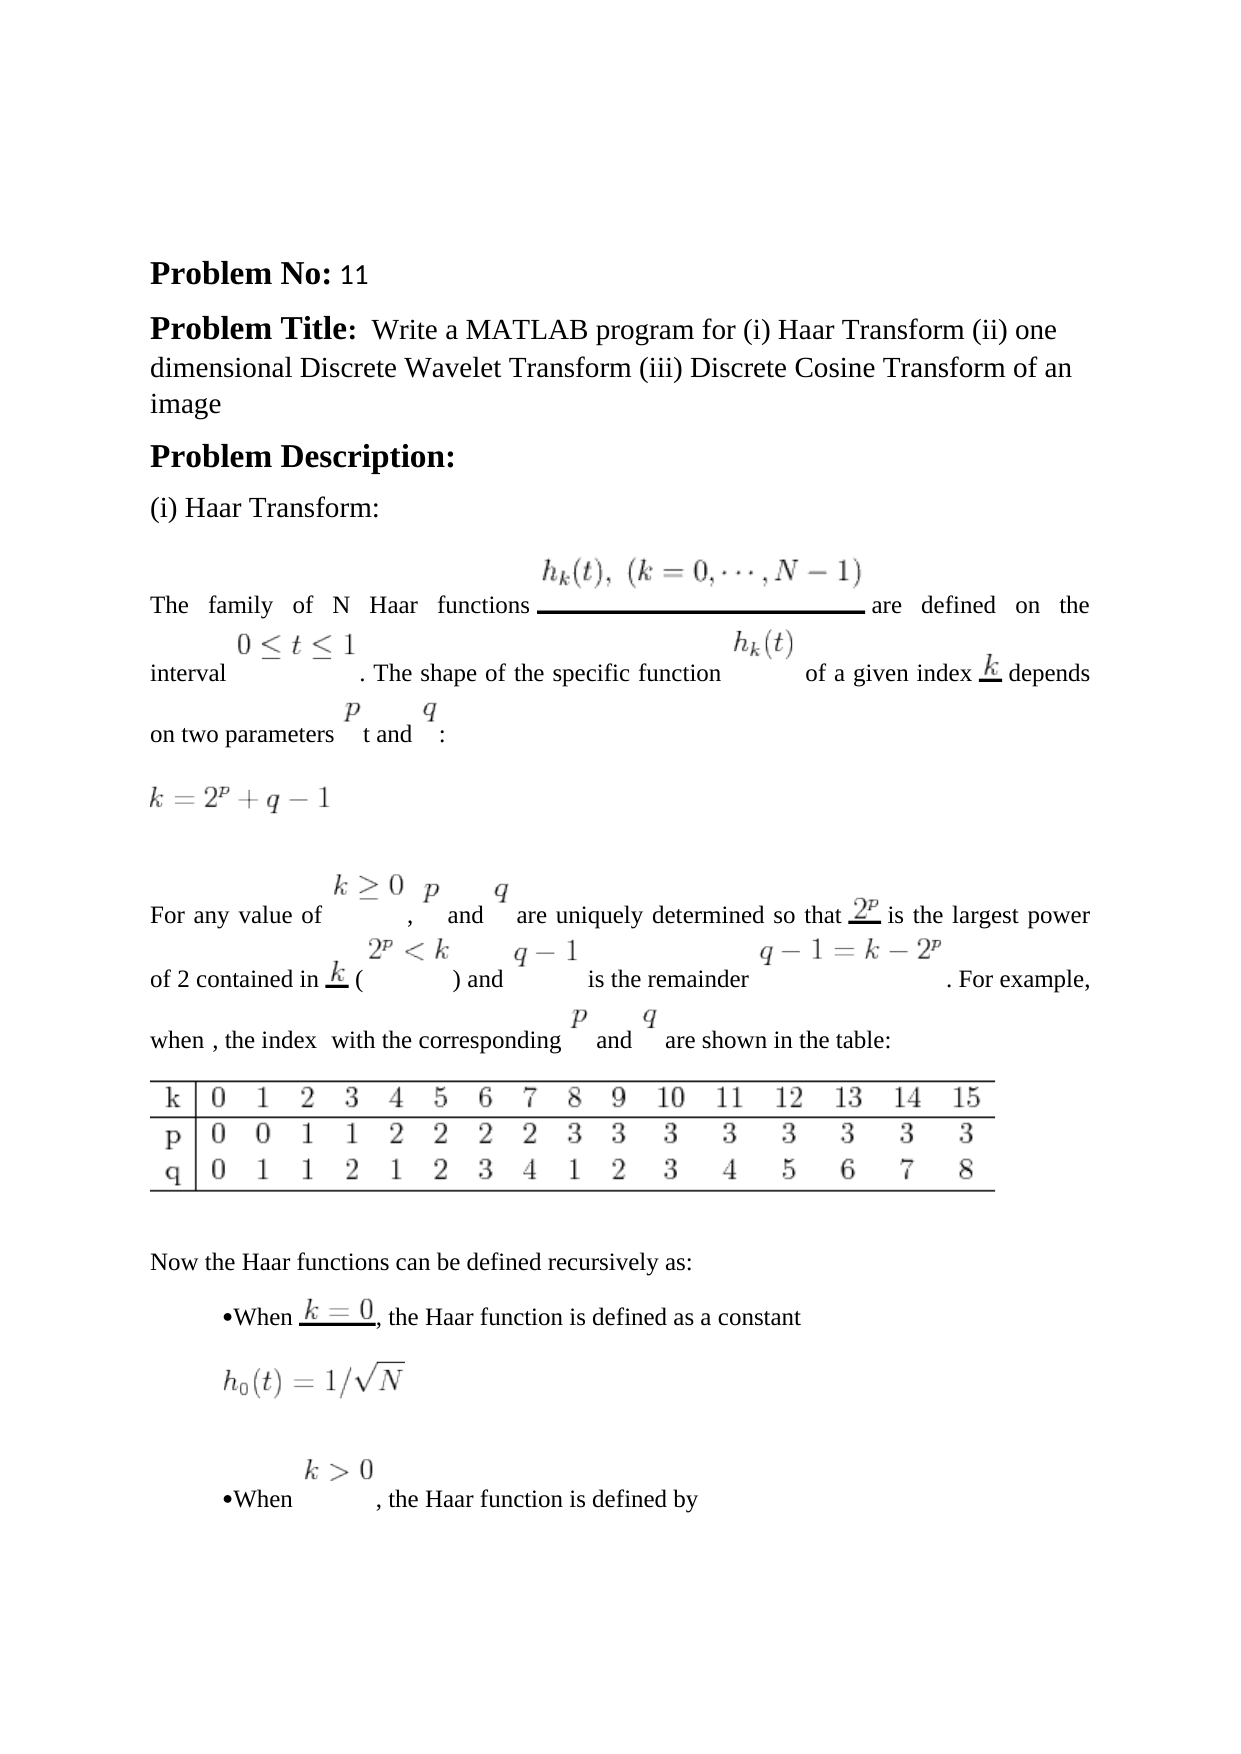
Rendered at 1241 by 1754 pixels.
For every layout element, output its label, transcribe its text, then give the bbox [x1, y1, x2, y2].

picture [299, 1294, 376, 1326]
text (i) Haar Transform: [150, 491, 1090, 524]
picture [232, 629, 360, 682]
text Problem Title: Write a MATLAB program for (i) Haar Transform (ii) one dimensional Discrete Wavelet Transform (iii) Discrete Cosine Transform of an image [150, 308, 1090, 420]
text Problem Description: [150, 436, 1090, 474]
picture [299, 1453, 376, 1508]
list When , the Haar function is defined as a constant [224, 1294, 1090, 1331]
picture [419, 871, 442, 924]
picture [325, 956, 349, 988]
picture [728, 623, 799, 682]
picture [509, 936, 582, 988]
list When , the Haar function is defined by [224, 1453, 1090, 1513]
picture [755, 932, 946, 988]
picture [638, 997, 659, 1049]
text For any value of , and are uniquely determined so that is the largest power of 2 contained in () and is the remainder . For example, when , the index with the corresponding and are shown in the table: [150, 868, 1090, 1054]
picture [978, 650, 1003, 682]
picture [150, 766, 330, 817]
picture [341, 691, 363, 743]
picture [537, 552, 866, 614]
picture [150, 1073, 996, 1195]
picture [418, 691, 439, 743]
text Problem No: 11 [150, 253, 1090, 292]
picture [223, 1350, 405, 1402]
picture [848, 893, 882, 924]
picture [328, 868, 407, 924]
picture [489, 871, 510, 924]
text The family of N Haar functions are defined on the interval . The shape of the specific function of a given index depends on two parameters t and : [150, 553, 1090, 748]
picture [363, 932, 453, 988]
picture [567, 997, 590, 1049]
text Now the Haar functions can be defined recursively as: [150, 1247, 1090, 1276]
